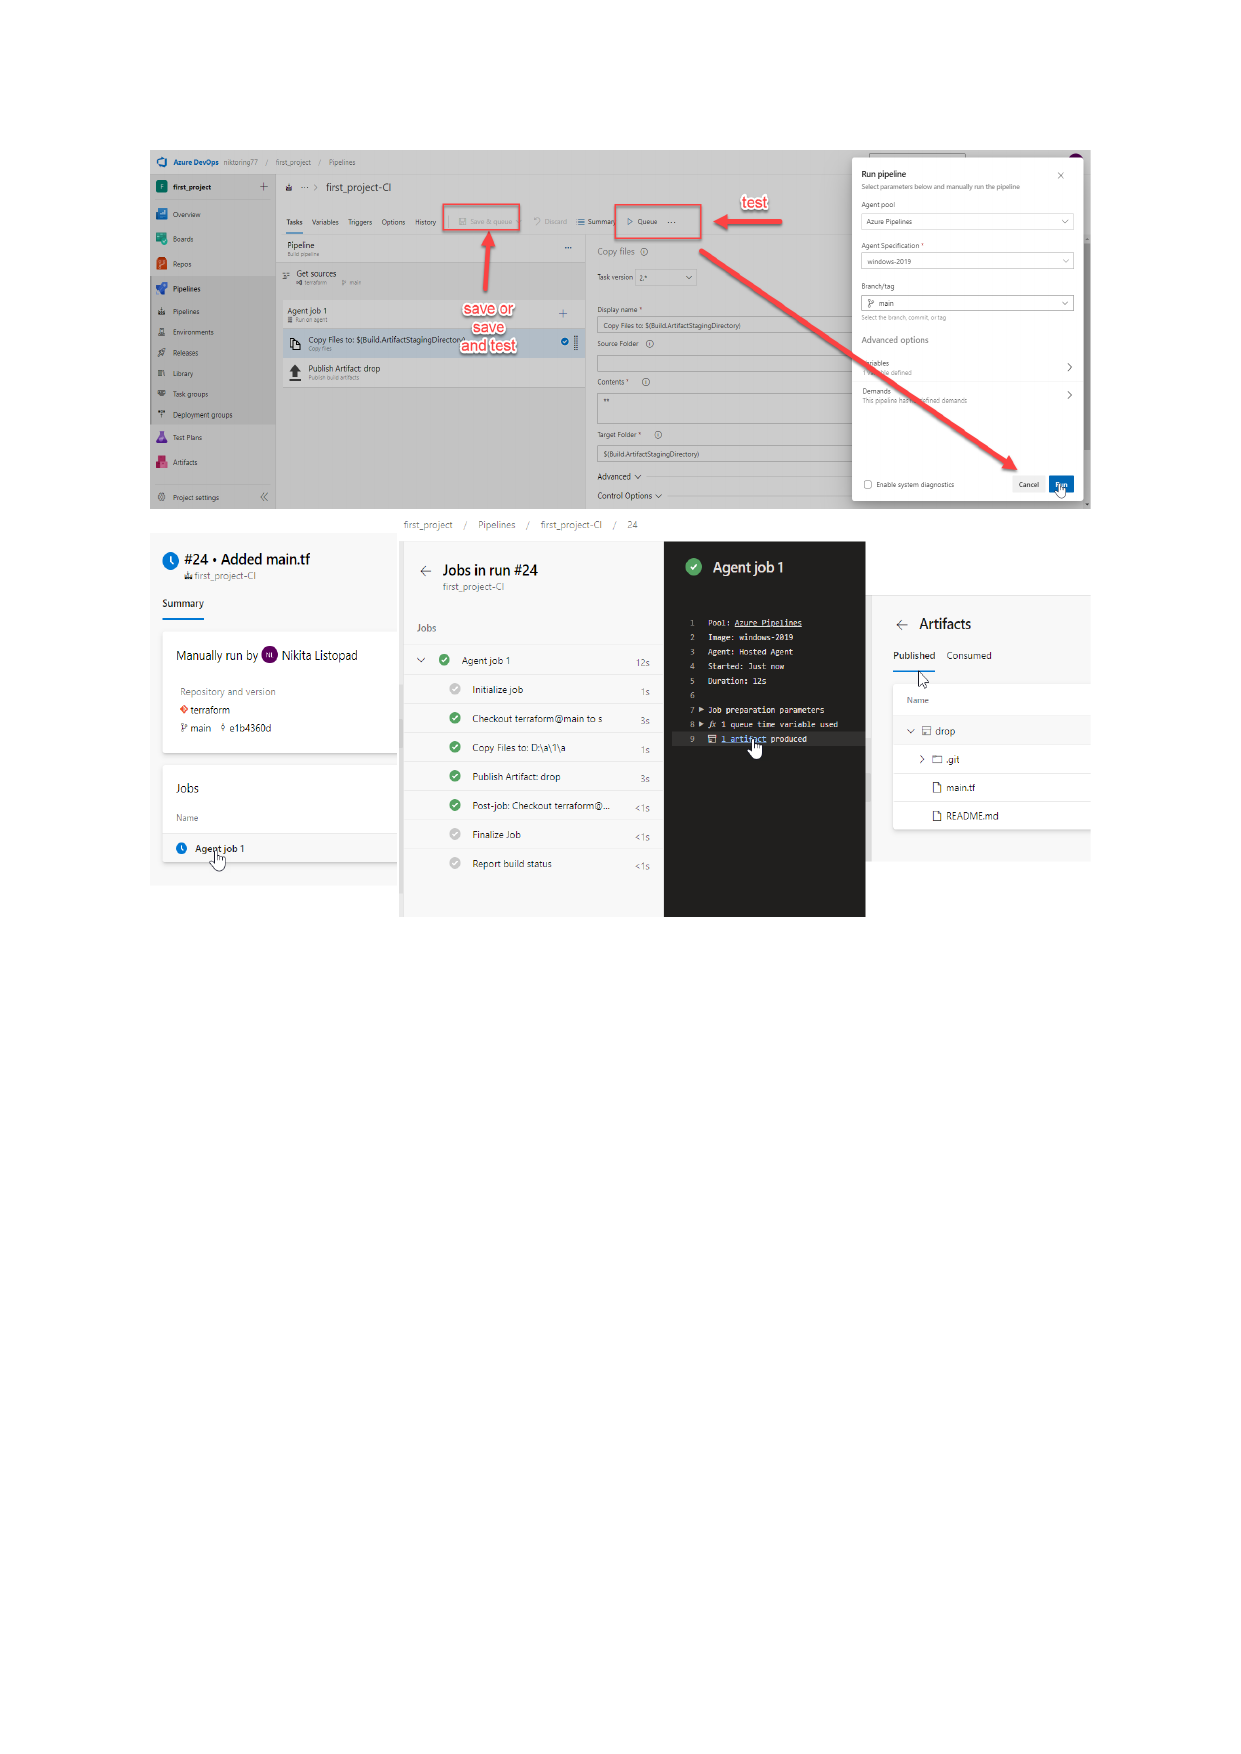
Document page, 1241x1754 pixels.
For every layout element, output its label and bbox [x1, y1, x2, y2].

picture [150, 512, 1091, 917]
picture [150, 150, 1091, 509]
